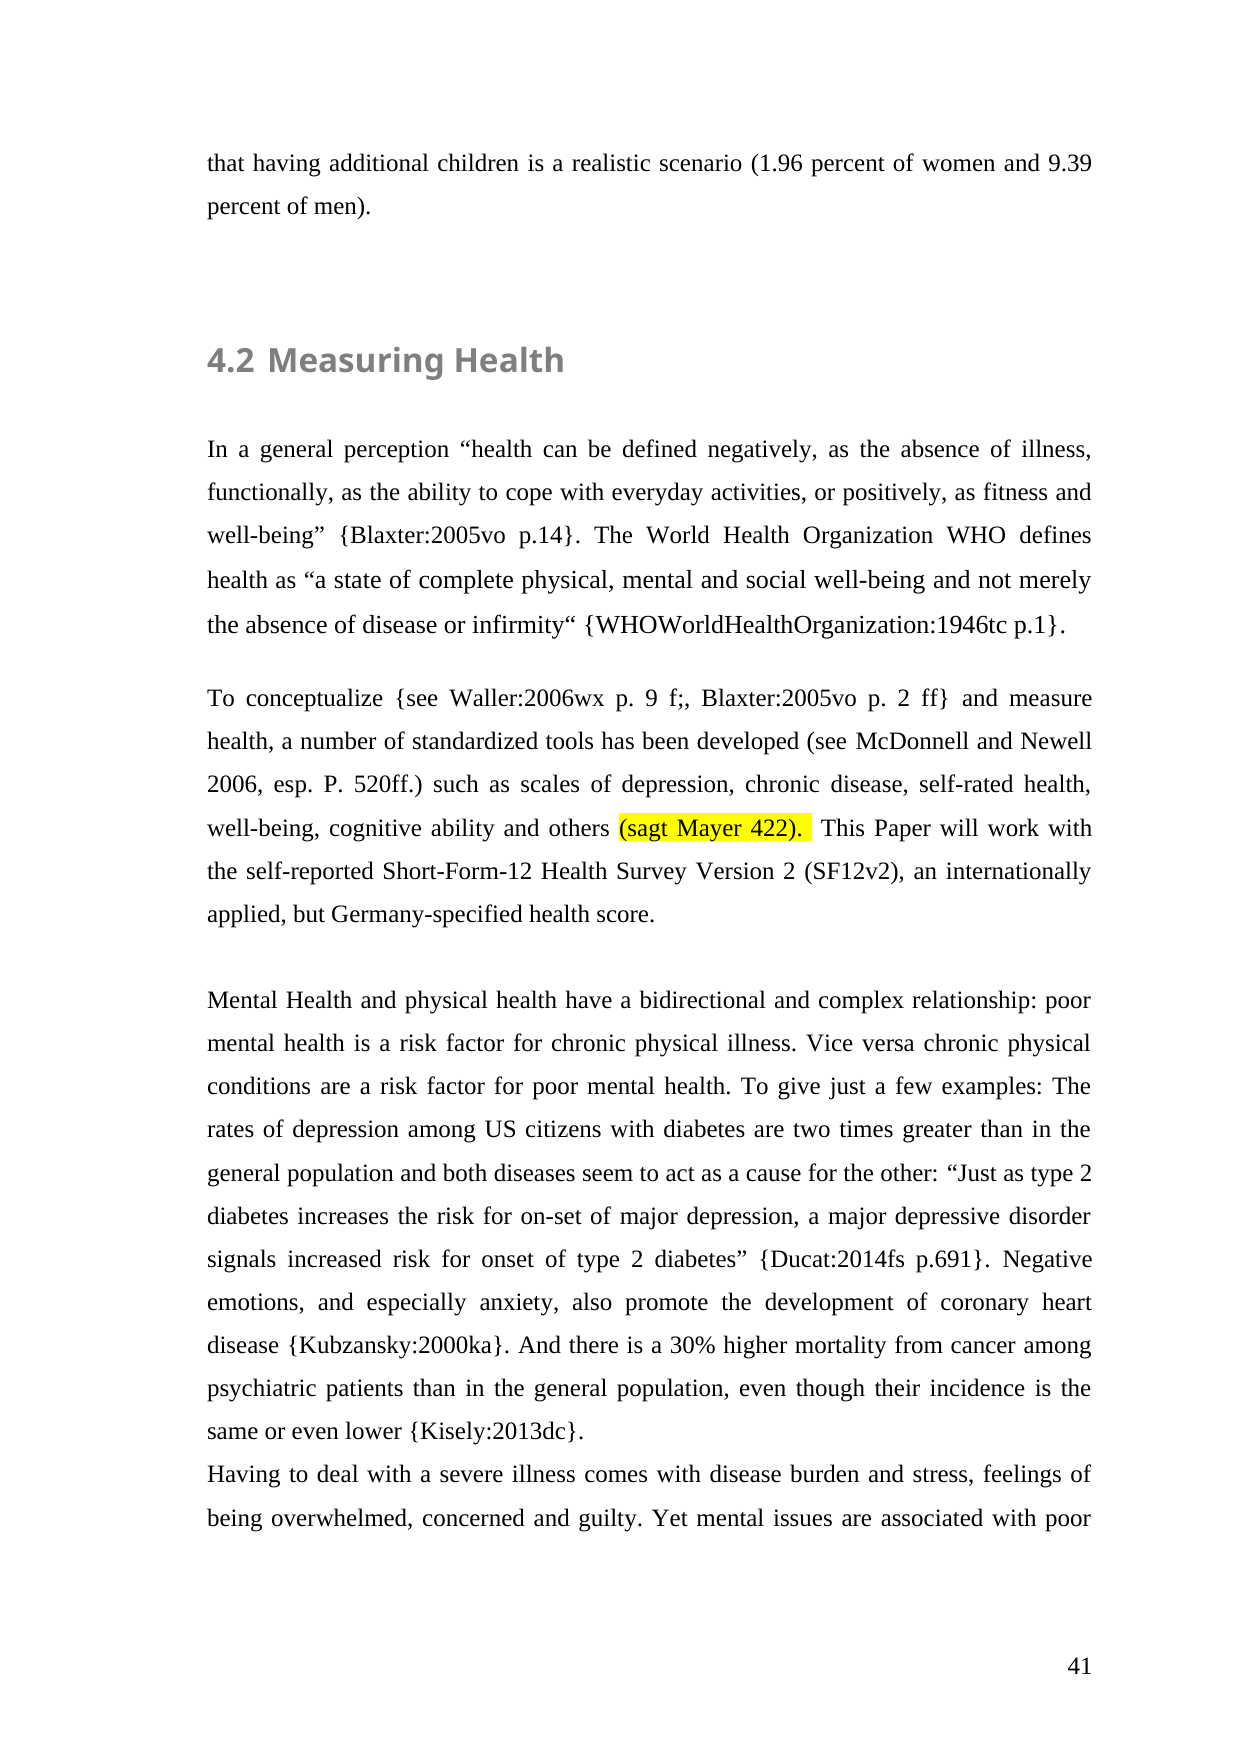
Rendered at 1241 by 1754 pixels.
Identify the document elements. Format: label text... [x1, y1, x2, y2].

subtitle Measuring Health [207, 337, 1092, 382]
text Mental Health and physical health have a bidirectional and complex relationship: poor mental health is a risk factor for chronic physical illness. Vice versa chronic physical conditions are a risk factor for poor mental health. To give just a few examples: The rates of depression among US citizens with diabetes are two times greater than in the general population and both diseases seem to act as a cause for the other: “Just as type 2 diabetes increases the risk for on-set of major depression, a major depressive disorder signals increased risk for onset of type 2 diabetes” {Ducat:2014fs p.691}. Negative emotions, and especially anxiety, also promote the development of coronary heart disease {Kubzansky:2000ka}. And there is a 30% higher mortality from cancer among psychiatric patients than in the general population, even though their incidence is the same or even lower {Kisely:2013dc}. [207, 985, 1092, 1445]
text In a general perception “health can be defined negatively, as the absence of illness, functionally, as the ability to cope with everyday activities, or positively, as fitness and well-being” {Blaxter:2005vo p.14}. The World Health Organization WHO defines health as “a state of complete physical, mental and social well-being and not merely the absence of disease or infirmity“ {WHOWorldHealthOrganization:1946tc p.1}. [207, 434, 1092, 639]
text To conceptualize {see Waller:2006wx p. 9 f;, Blaxter:2005vo p. 2 ff} and measure health, a number of standardized tools has been developed (see McDonnell and Newell 2006, esp. P. 520ff.) such as scales of depression, chronic disease, self-rated health, well-being, cognitive ability and others (sagt Mayer 422). This Paper will work with the self-reported Short-Form-12 Health Survey Version 2 (SF12v2), an internationally applied, but Germany-specified health score. [207, 683, 1092, 928]
